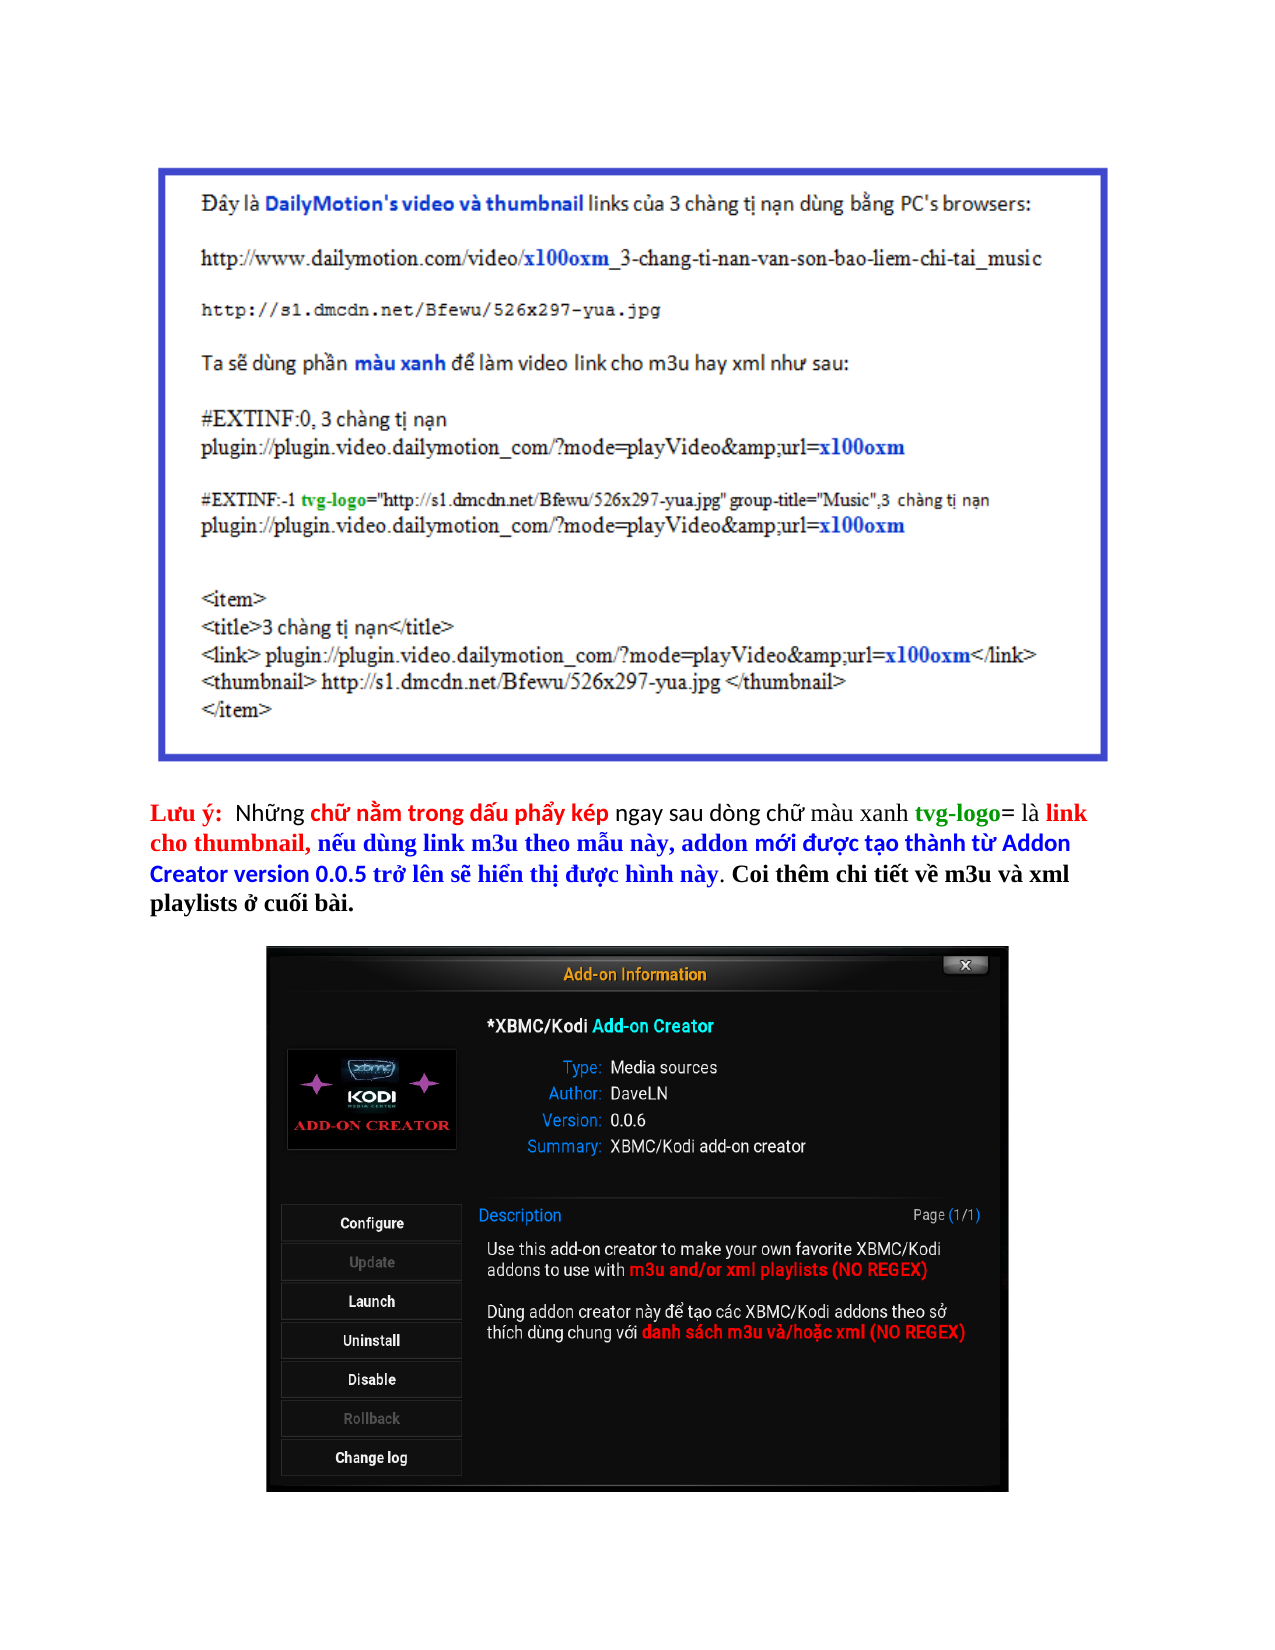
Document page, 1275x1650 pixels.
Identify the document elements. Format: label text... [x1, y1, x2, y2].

picture [266, 946, 1009, 1492]
picture [150, 150, 1125, 797]
text Lưu ý: Những chữ nằm trong dấu phẩy kép ngay sau dòng chữ màu xanh tvg-logo= là link cho thumbnail, nếu dùng link m3u theo mẫu này, addon mới được tạo thành từ Addon Creator version 0.0.5 trở lên sẽ hiển thị được hình này. Coi thêm chi tiết về m3u và xml playlists ở cuối bài. [150, 797, 1125, 917]
